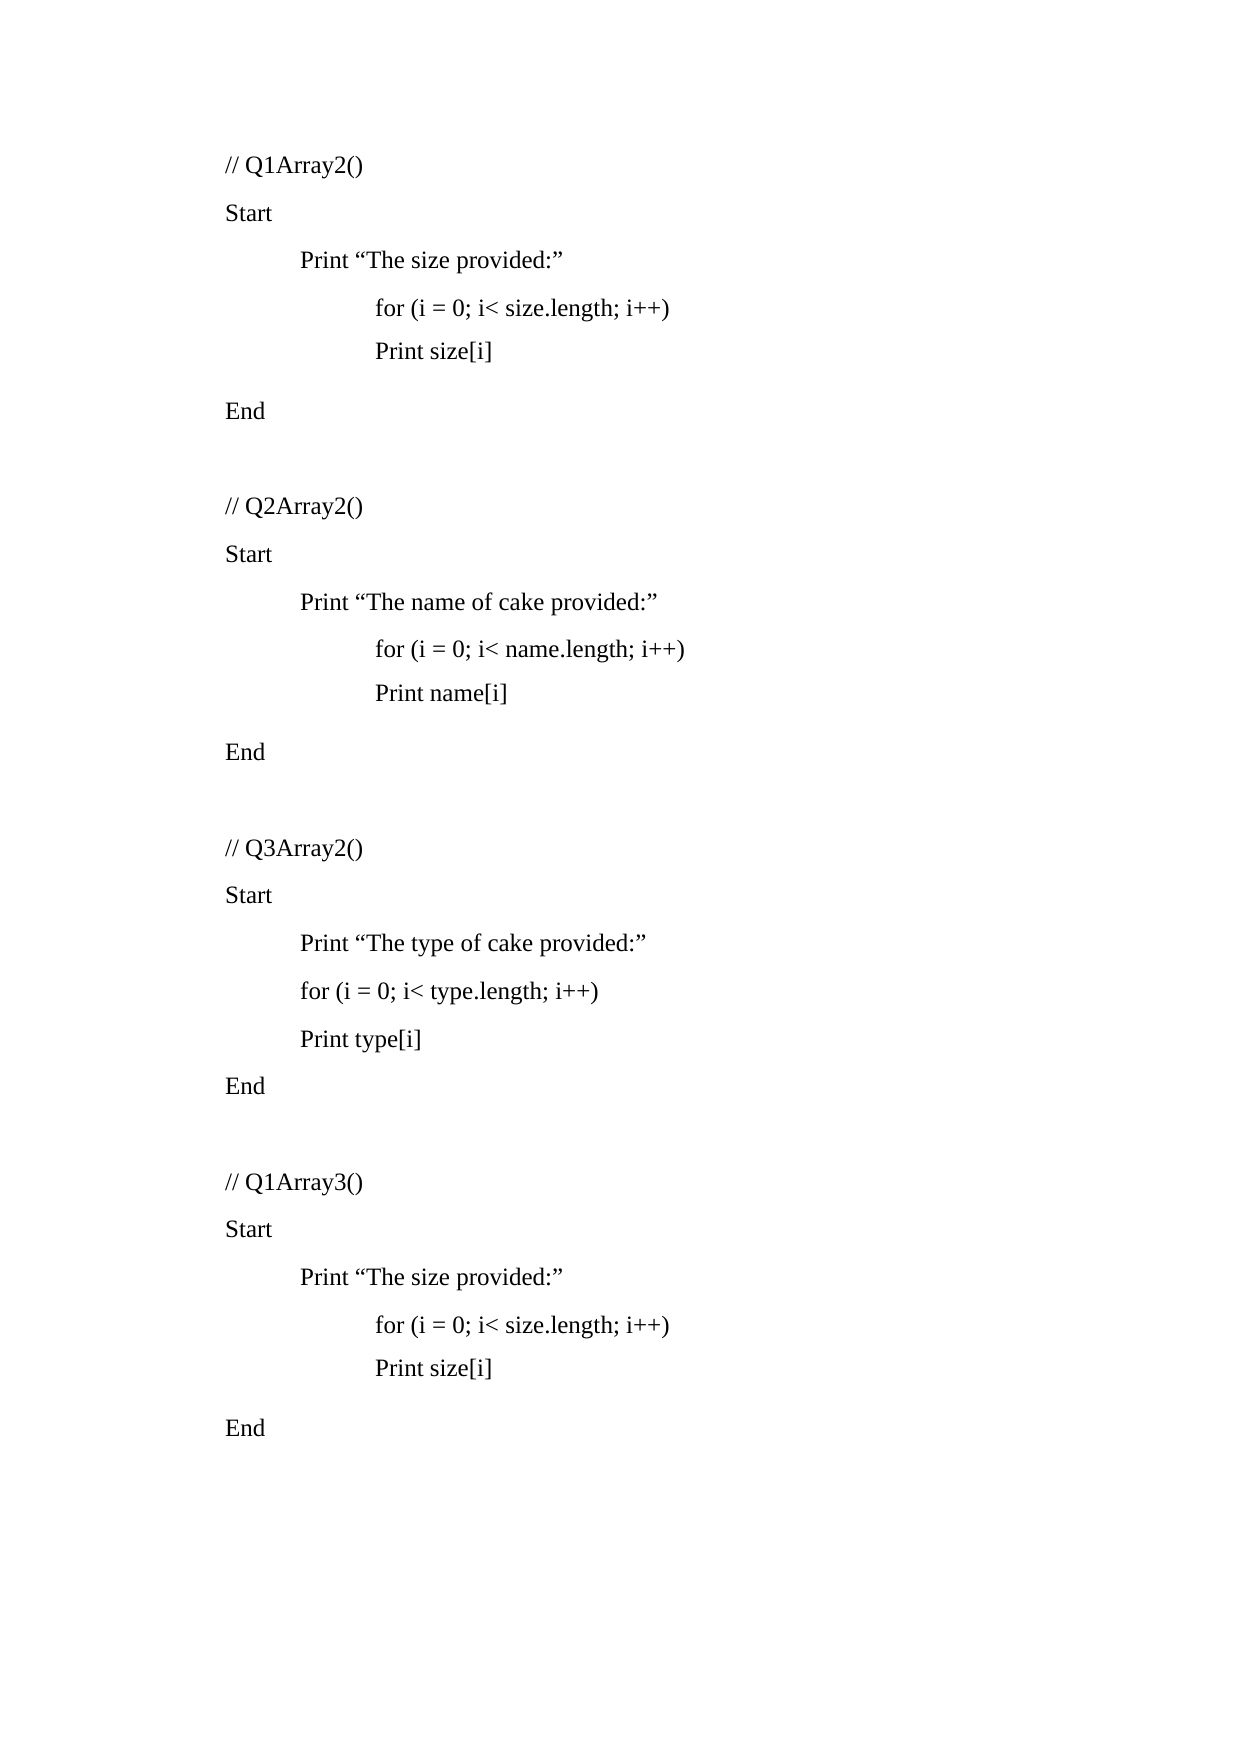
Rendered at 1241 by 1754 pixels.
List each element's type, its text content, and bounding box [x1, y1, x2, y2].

text Print “The size provided:” [150, 1262, 1090, 1291]
text // Q2Array2() [150, 491, 1090, 520]
text // Q3Array2() [150, 833, 1090, 862]
text for (i = 0; i< type.length; i++) [225, 976, 1090, 1005]
text Print “The type of cake provided:” [150, 928, 1090, 957]
text End [150, 396, 1090, 425]
text Print type[i] [225, 1024, 1090, 1052]
list Print size[i] [300, 1353, 1090, 1382]
text // Q1Array2() [150, 150, 1090, 179]
text Print “The size provided:” [150, 245, 1090, 274]
list Print name[i] [300, 678, 1090, 706]
list for (i = 0; i< size.length; i++) [300, 1310, 1090, 1339]
text End [150, 1413, 1090, 1442]
text // Q1Array3() [150, 1167, 1090, 1196]
list Print size[i] [300, 336, 1090, 365]
text End [150, 1071, 1090, 1100]
text End [150, 737, 1090, 766]
text Start [150, 1214, 1090, 1243]
list for (i = 0; i< size.length; i++) [300, 293, 1090, 322]
text Print “The name of cake provided:” [150, 587, 1090, 616]
text Start [150, 881, 1090, 909]
list for (i = 0; i< name.length; i++) [300, 634, 1090, 663]
text Start [150, 539, 1090, 568]
text Start [150, 198, 1090, 226]
